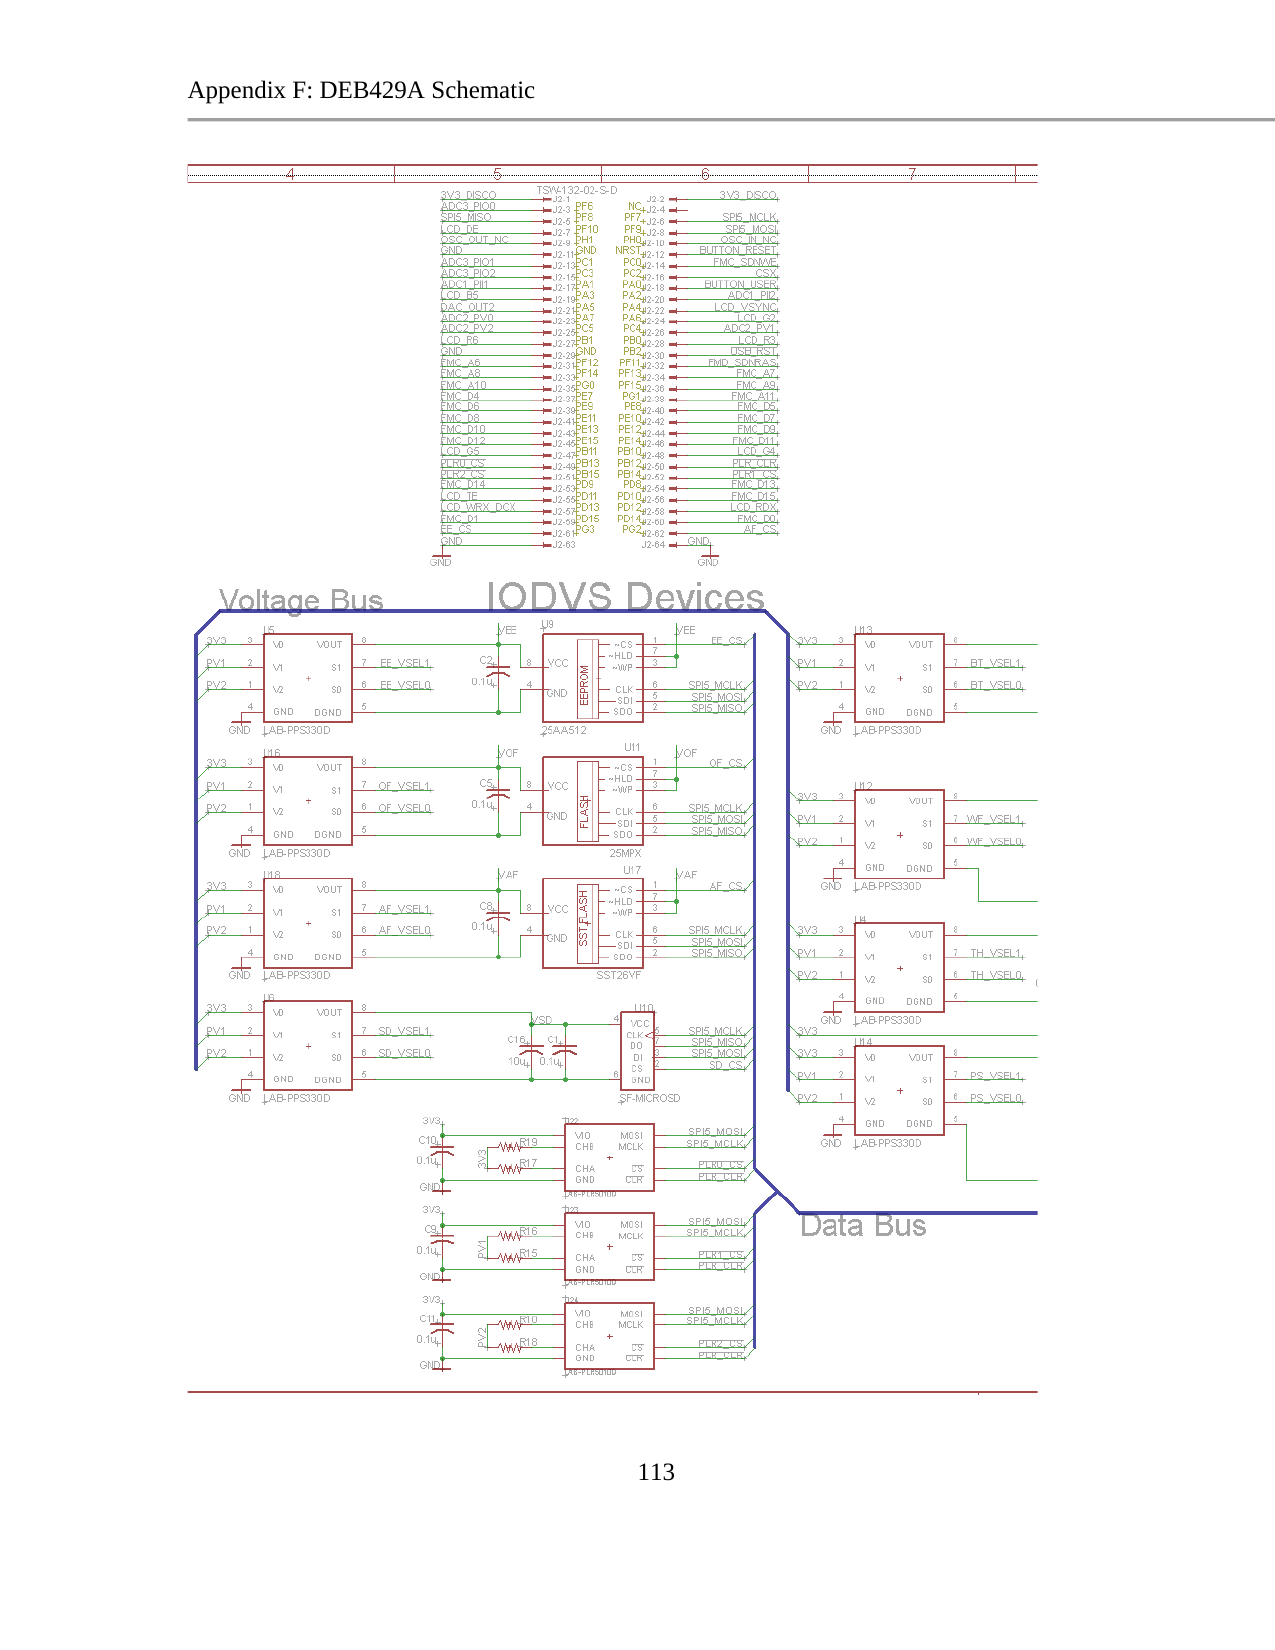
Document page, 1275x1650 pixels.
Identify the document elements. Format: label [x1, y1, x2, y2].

picture [187, 161, 1038, 1396]
